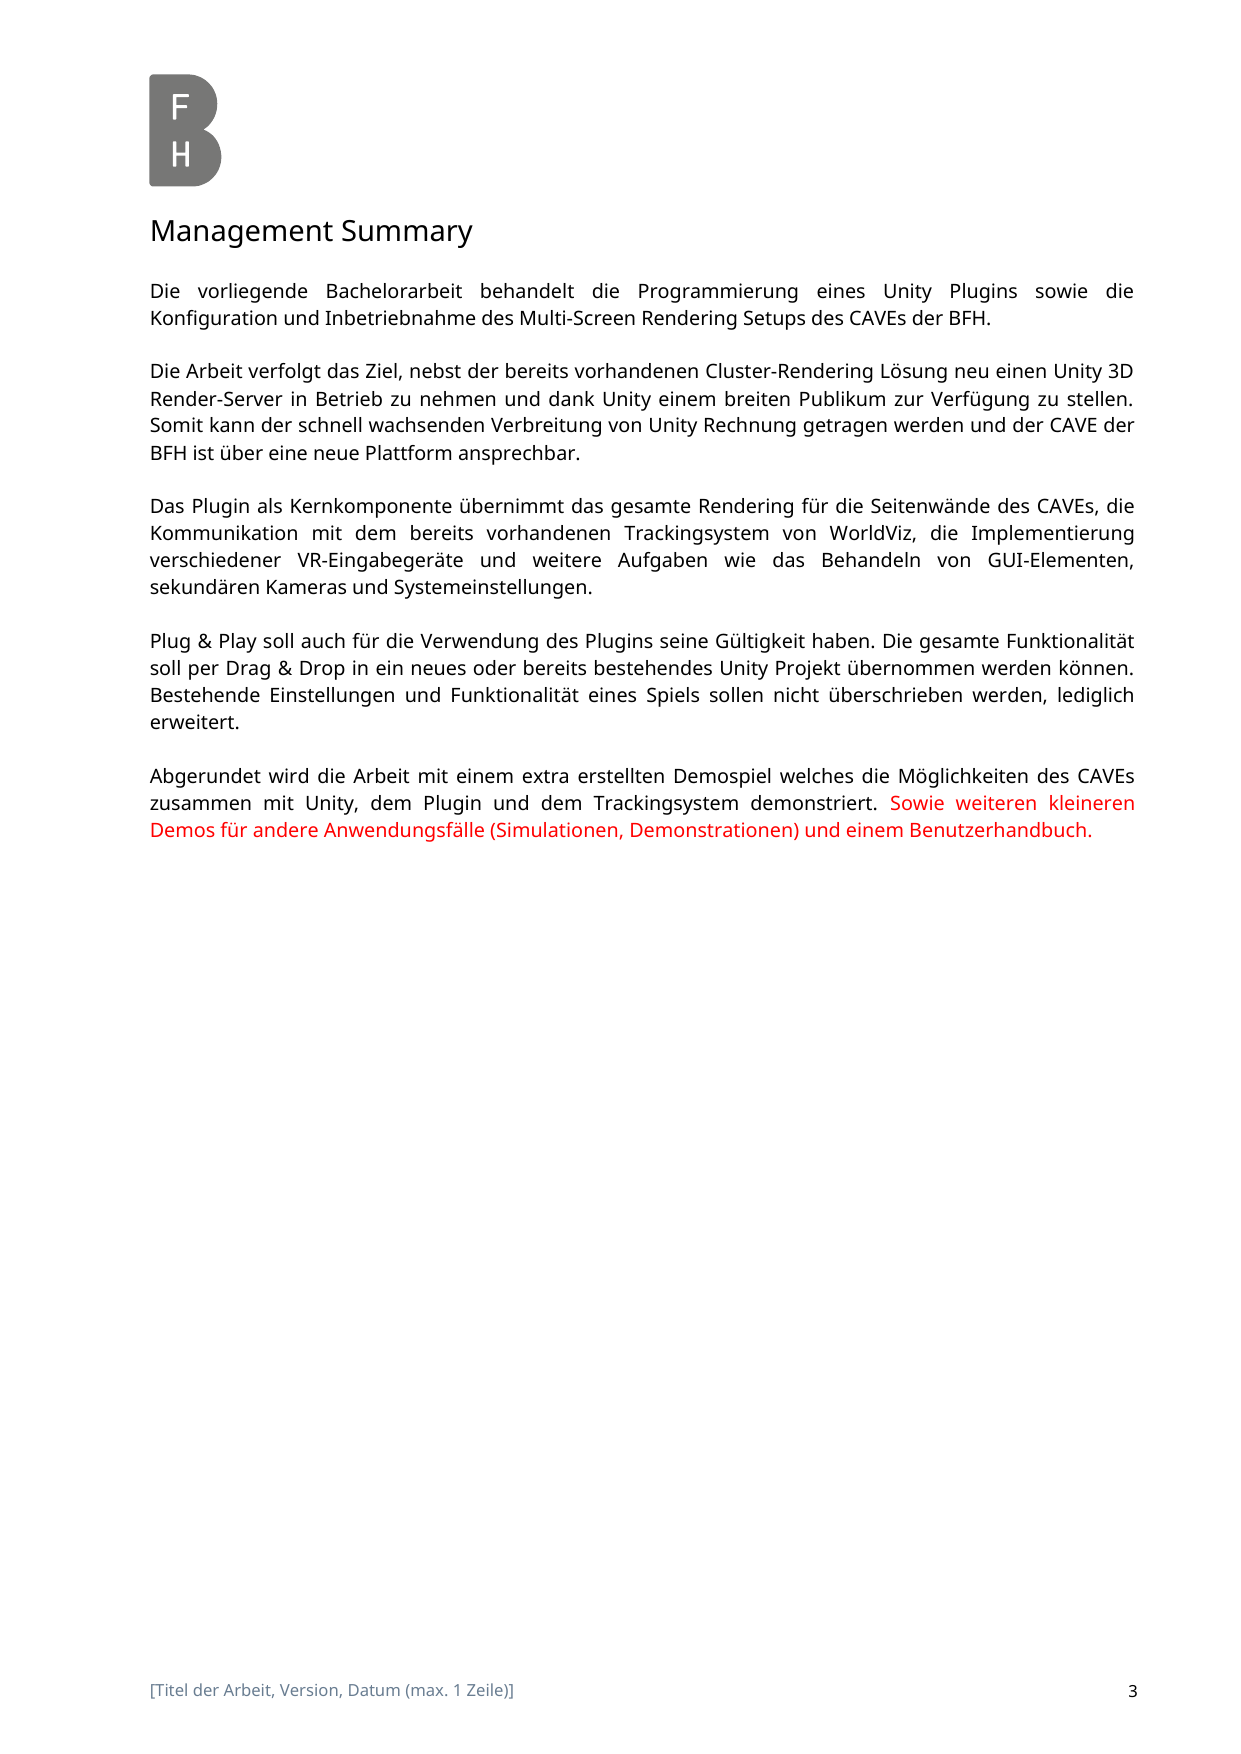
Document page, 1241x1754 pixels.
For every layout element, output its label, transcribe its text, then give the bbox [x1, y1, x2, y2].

text Plug & Play soll auch für die Verwendung des Plugins seine Gültigkeit haben. Die gesamte Funktionalität soll per Drag & Drop in ein neues oder bereits bestehendes Unity Projekt übernommen werden können. Bestehende Einstellungen und Funktionalität eines Spiels sollen nicht überschrieben werden, lediglich erweitert. [149, 628, 1136, 736]
text Abgerundet wird die Arbeit mit einem extra erstellten Demospiel welches die Möglichkeiten des CAVEs zusammen mit Unity, dem Plugin und dem Trackingsystem demonstriert. Sowie weiteren kleineren Demos für andere Anwendungsfälle (Simulationen, Demonstrationen) und einem Benutzerhandbuch. [149, 762, 1136, 843]
text Das Plugin als Kernkomponente übernimmt das gesamte Rendering für die Seitenwände des CAVEs, die Kommunikation mit dem bereits vorhandenen Trackingsystem von WorldViz, die Implementierung verschiedener VR-Eingabegeräte und weitere Aufgaben wie das Behandeln von GUI-Elementen, sekundären Kameras und Systemeinstellungen. [149, 493, 1136, 601]
text Die vorliegende Bachelorarbeit behandelt die Programmierung eines Unity Plugins sowie die Konfiguration und Inbetriebnahme des Multi-Screen Rendering Setups des CAVEs der BFH. [149, 277, 1136, 331]
text Die Arbeit verfolgt das Ziel, nebst der bereits vorhandenen Cluster-Rendering Lösung neu einen Unity 3D Render-Server in Betrieb zu nehmen und dank Unity einem breiten Publikum zur Verfügung zu stellen. Somit kann der schnell wachsenden Verbreitung von Unity Rechnung getragen werden und der CAVE der BFH ist über eine neue Plattform ansprechbar. [149, 358, 1136, 466]
text Management Summary [149, 210, 1136, 250]
